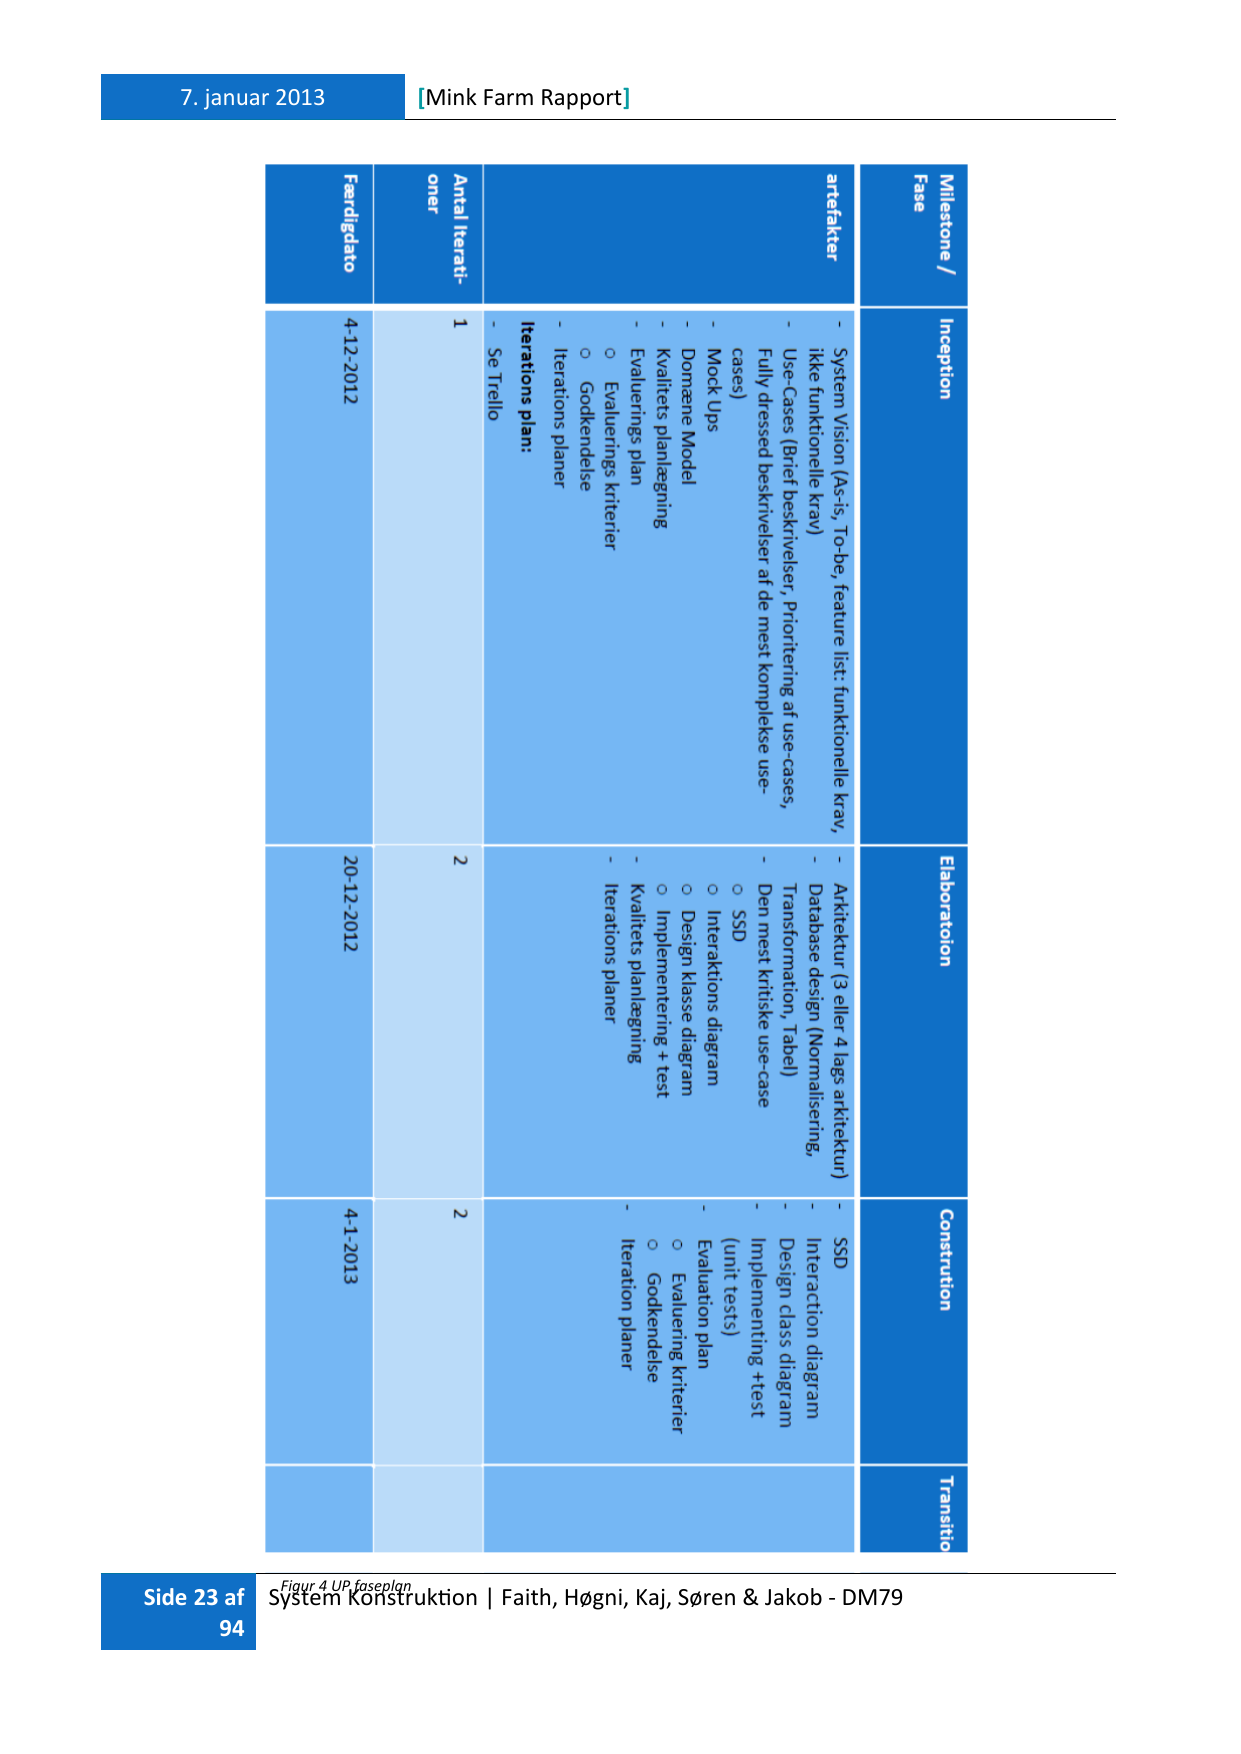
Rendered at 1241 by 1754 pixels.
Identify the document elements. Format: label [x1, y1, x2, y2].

table_header [101, 151, 1131, 1573]
